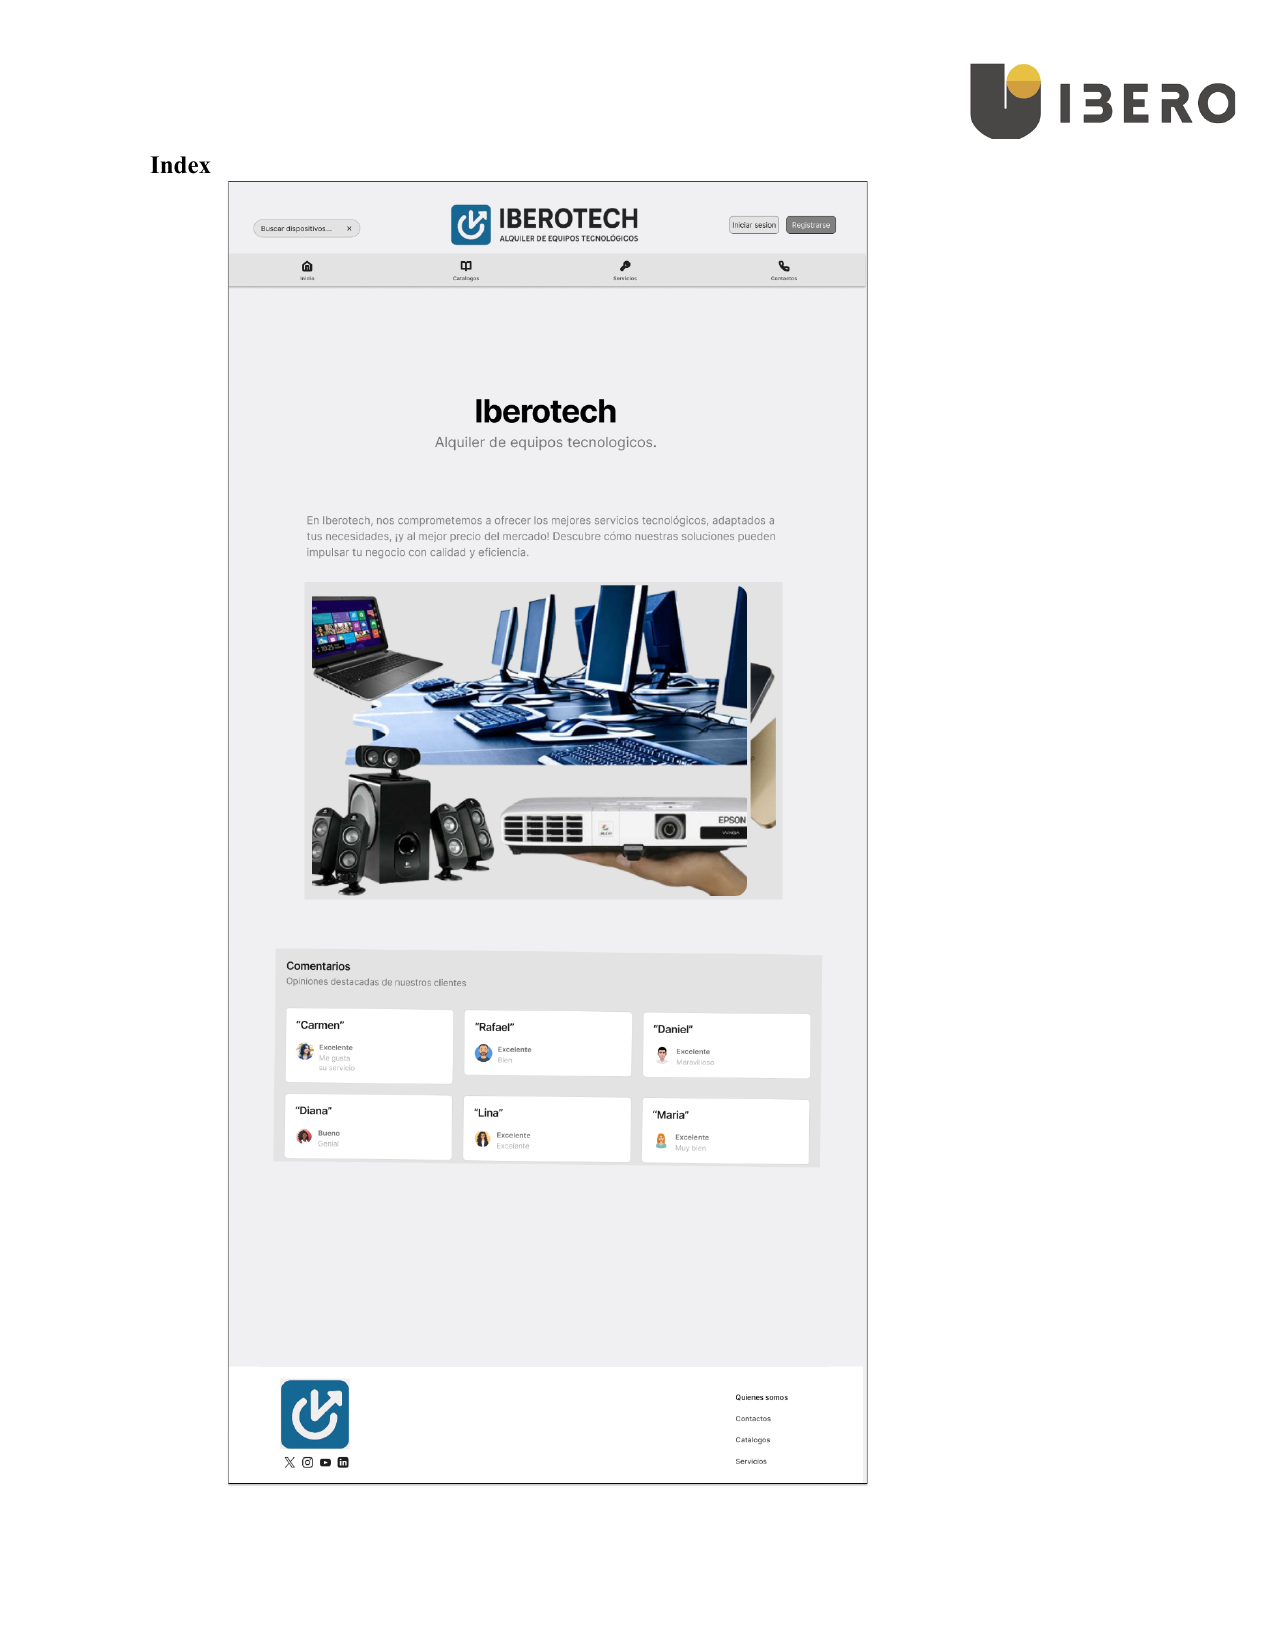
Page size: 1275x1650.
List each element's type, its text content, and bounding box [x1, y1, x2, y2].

picture [970, 63, 1236, 139]
picture [226, 181, 869, 1487]
text Index [150, 150, 1125, 179]
